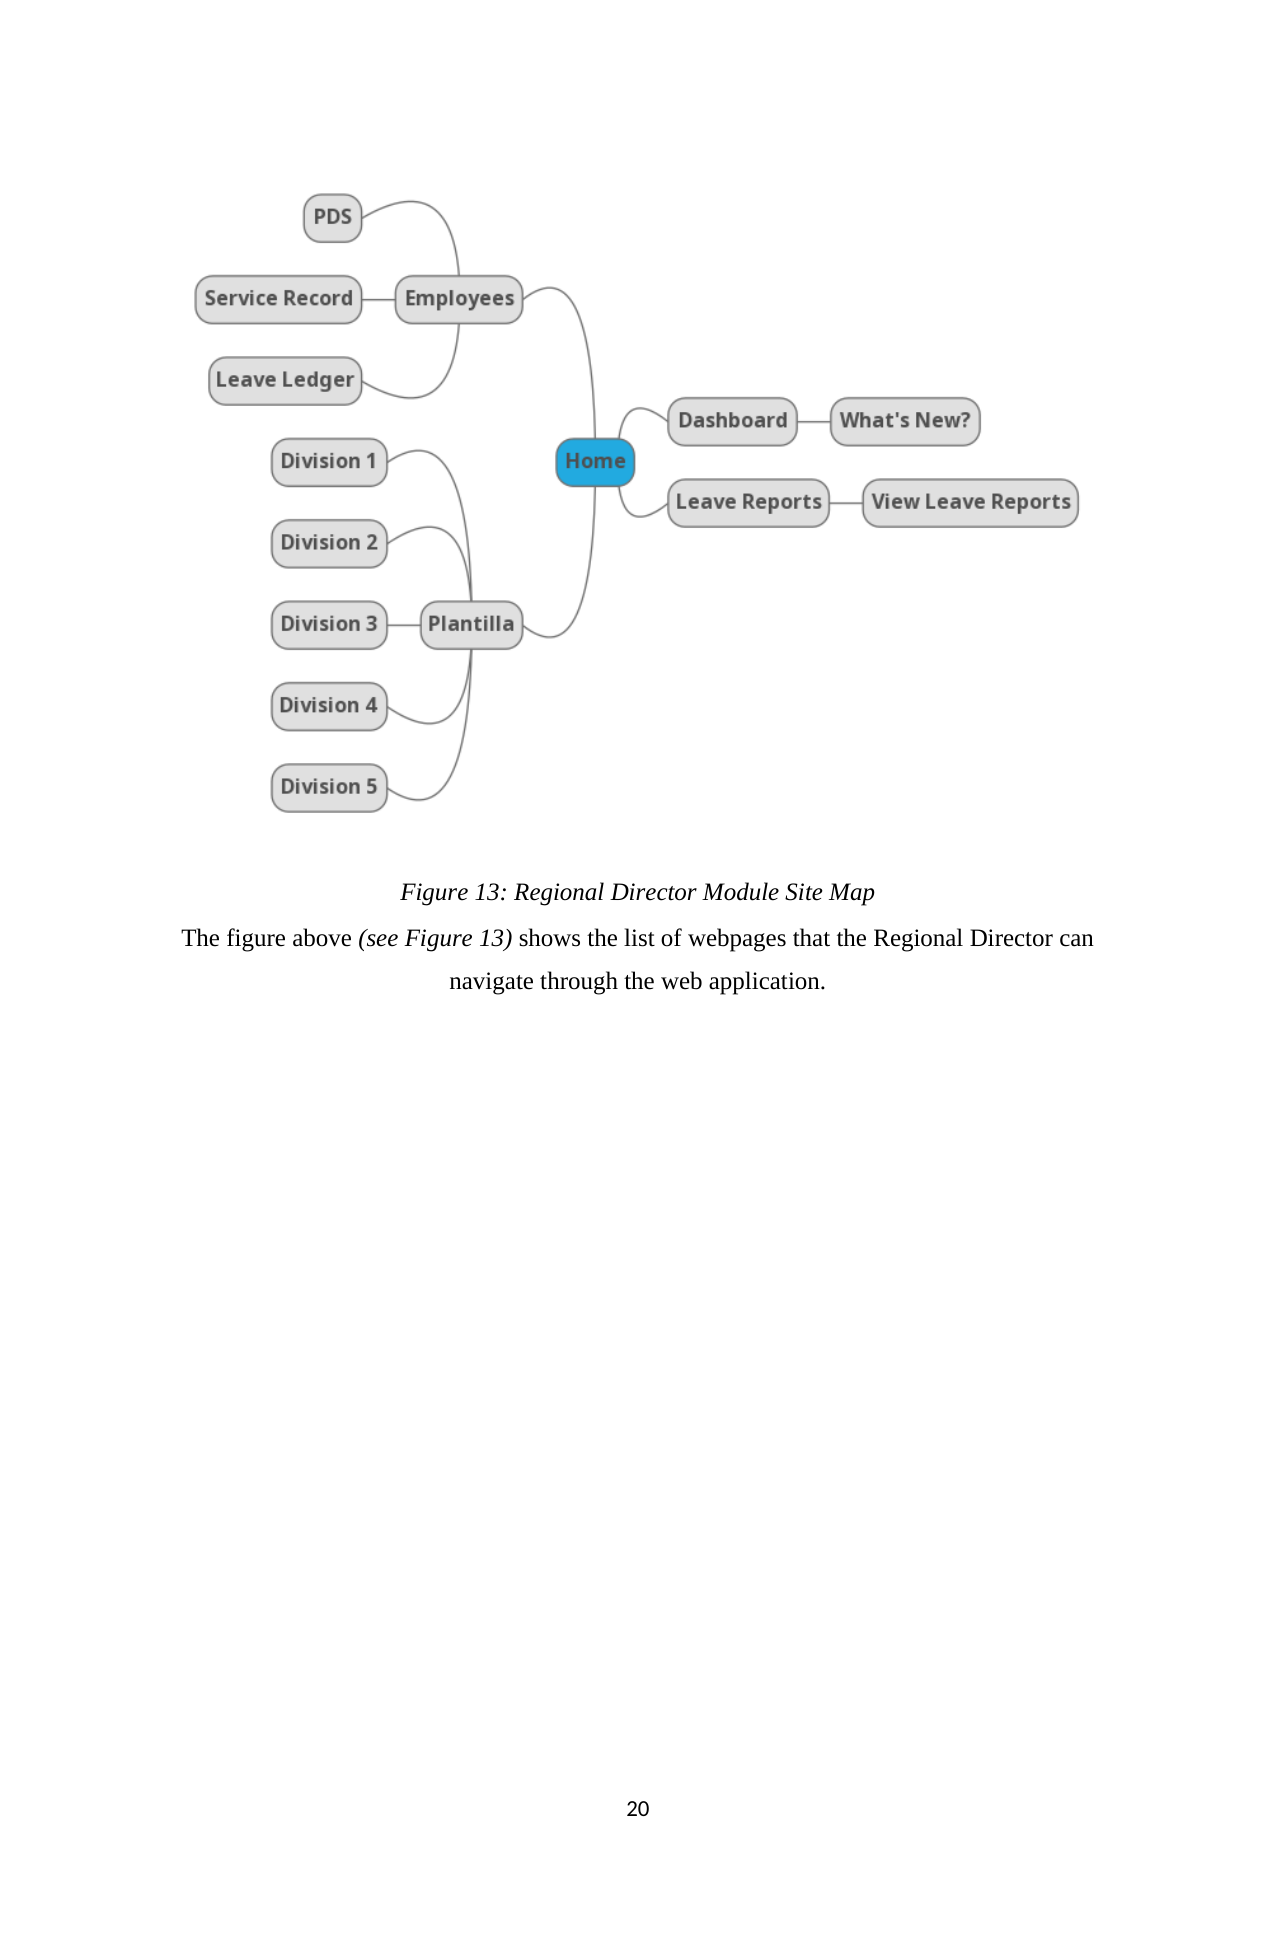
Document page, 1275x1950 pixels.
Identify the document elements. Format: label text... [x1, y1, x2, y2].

text Figure 13: Regional Director Module Site Map [150, 877, 1125, 906]
picture [150, 150, 1125, 860]
text The figure above (see Figure 13) shows the list of webpages that the Regional Director can navigate through the web application. [150, 923, 1125, 995]
